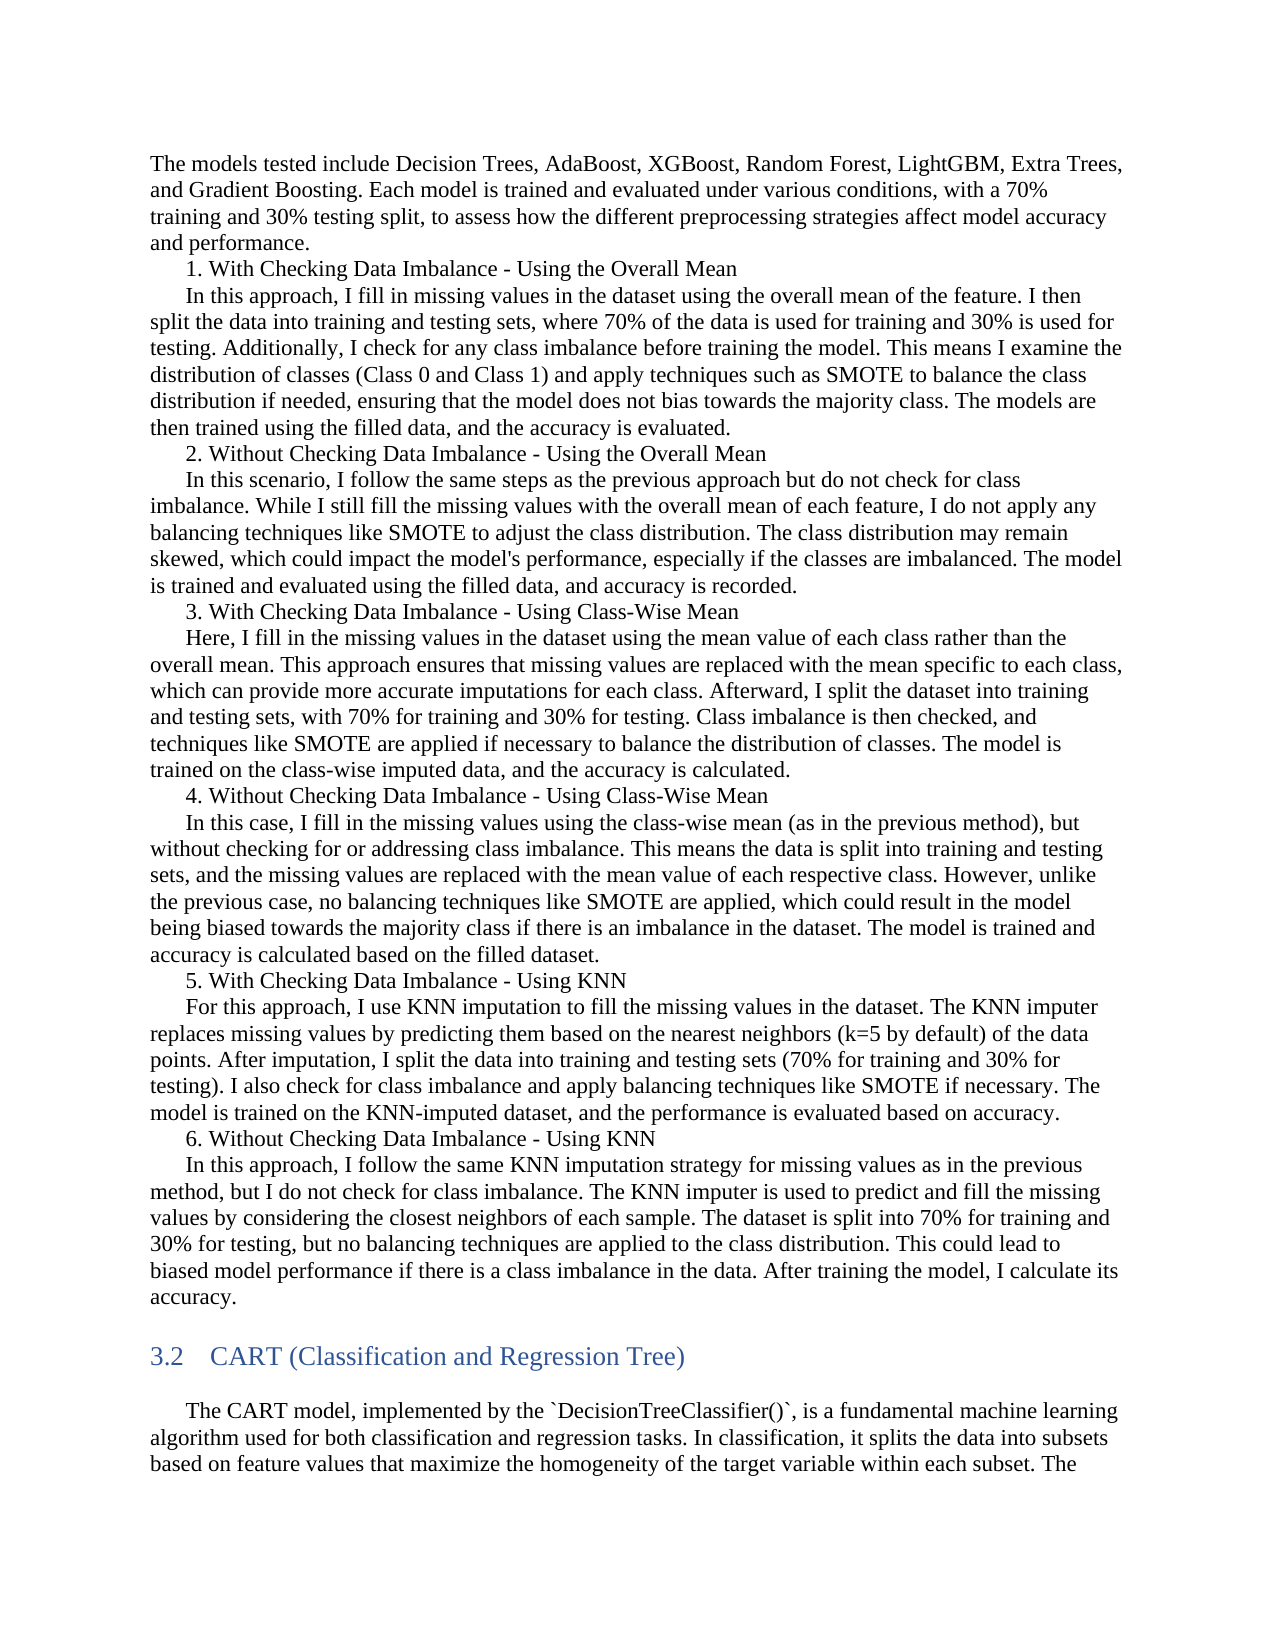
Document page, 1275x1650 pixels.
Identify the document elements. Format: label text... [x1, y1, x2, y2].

text 2. Without Checking Data Imbalance - Using the Overall Mean [150, 440, 1125, 466]
text 5. With Checking Data Imbalance - Using KNN [150, 967, 1125, 993]
text 3. With Checking Data Imbalance - Using Class-Wise Mean [150, 598, 1125, 624]
text In this case, I fill in the missing values using the class-wise mean (as in the previous method), but without checking for or addressing class imbalance. This means the data is split into training and testing sets, and the missing values are replaced with the mean value of each respective class. However, unlike the previous case, no balancing techniques like SMOTE are applied, which could result in the model being biased towards the majority class if there is an imbalance in the dataset. The model is trained and accuracy is calculated based on the filled dataset. [150, 809, 1125, 967]
text In this approach, I fill in missing values in the dataset using the overall mean of the feature. I then split the data into training and testing sets, where 70% of the data is used for training and 30% is used for testing. Additionally, I check for any class imbalance before training the model. This means I examine the distribution of classes (Class 0 and Class 1) and apply techniques such as SMOTE to balance the class distribution if needed, ensuring that the model does not bias towards the majority class. The models are then trained using the filled data, and the accuracy is evaluated. [150, 282, 1125, 440]
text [150, 150, 1125, 255]
text For this approach, I use KNN imputation to fill the missing values in the dataset. The KNN imputer replaces missing values by predicting them based on the nearest neighbors (k=5 by default) of the data points. After imputation, I split the data into training and testing sets (70% for training and 30% for testing). I also check for class imbalance and apply balancing techniques like SMOTE if necessary. The model is trained on the KNN-imputed dataset, and the performance is evaluated based on accuracy. [150, 993, 1125, 1125]
text In this scenario, I follow the same steps as the previous approach but do not check for class imbalance. While I still fill the missing values with the overall mean of each feature, I do not apply any balancing techniques like SMOTE to adjust the class distribution. The class distribution may remain skewed, which could impact the model's performance, especially if the classes are imbalanced. The model is trained and evaluated using the filled data, and accuracy is recorded. [150, 466, 1125, 598]
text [150, 1398, 1125, 1477]
text In this approach, I follow the same KNN imputation strategy for missing values as in the previous method, but I do not check for class imbalance. The KNN imputer is used to predict and fill the missing values by considering the closest neighbors of each sample. The dataset is split into 70% for training and 30% for testing, but no balancing techniques are applied to the class distribution. This could lead to biased model performance if there is a class imbalance in the data. After training the model, I calculate its accuracy. [150, 1151, 1125, 1309]
text 6. Without Checking Data Imbalance - Using KNN [150, 1125, 1125, 1151]
text Here, I fill in the missing values in the dataset using the mean value of each class rather than the overall mean. This approach ensures that missing values are replaced with the mean specific to each class, which can provide more accurate imputations for each class. Afterward, I split the dataset into training and testing sets, with 70% for training and 30% for testing. Class imbalance is then checked, and techniques like SMOTE are applied if necessary to balance the distribution of classes. The model is trained on the class-wise imputed data, and the accuracy is calculated. [150, 624, 1125, 782]
subtitle CART (Classification and Regression Tree) [150, 1340, 1125, 1371]
text 4. Without Checking Data Imbalance - Using Class-Wise Mean [150, 782, 1125, 809]
text 1. With Checking Data Imbalance - Using the Overall Mean [150, 255, 1125, 282]
